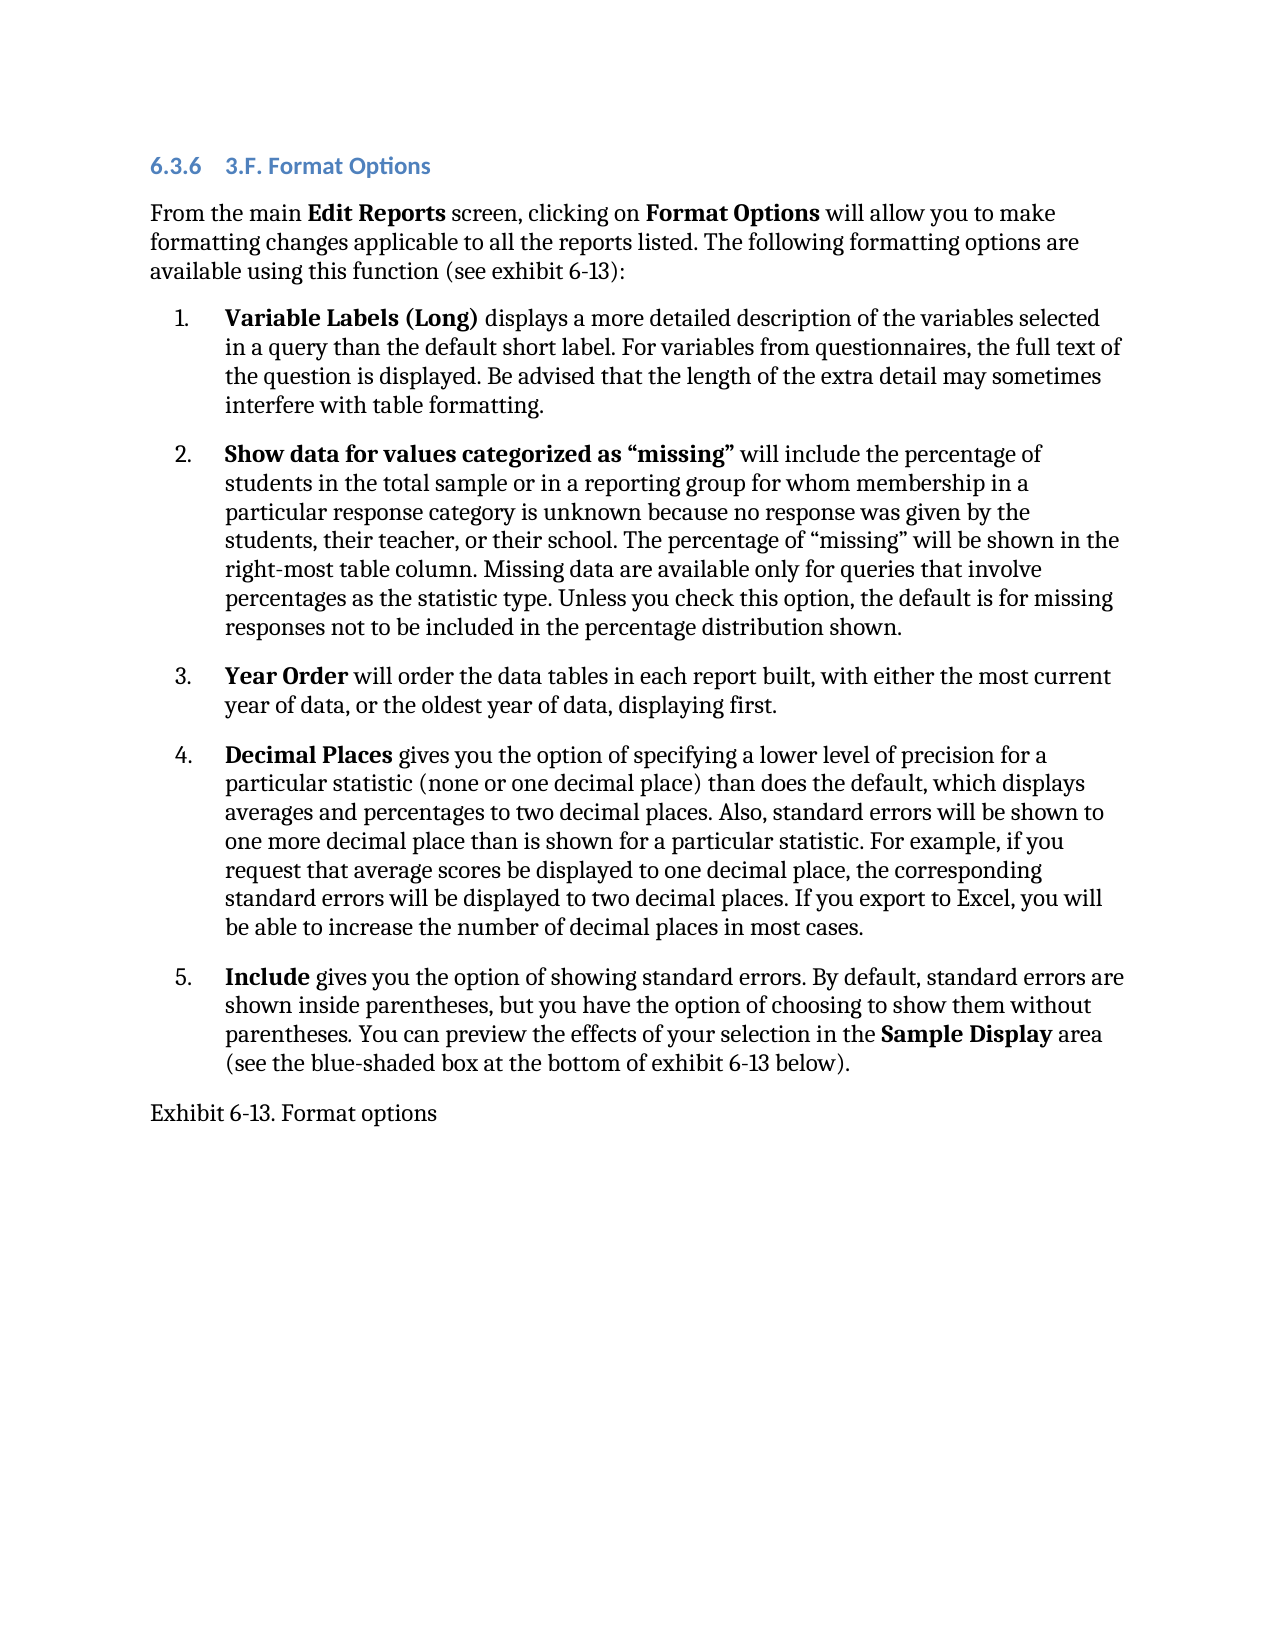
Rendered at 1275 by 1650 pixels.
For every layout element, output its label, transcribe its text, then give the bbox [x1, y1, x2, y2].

list Variable Labels (Long) displays a more detailed description of the variables selected in a query than the default short label. For variables from questionnaires, the full text of the question is displayed. Be advised that the length of the extra detail may sometimes interfere with table formatting. [175, 304, 1125, 419]
text Exhibit 6-13. Format options [150, 1098, 1125, 1127]
list Show data for values categorized as “missing” will include the percentage of students in the total sample or in a reporting group for whom membership in a particular response category is unknown because no response was given by the students, their teacher, or their school. The percentage of “missing” will be shown in the right-most table column. Missing data are available only for queries that involve percentages as the statistic type. Unless you check this option, the default is for missing responses not to be included in the percentage distribution shown. [175, 440, 1125, 641]
text From the main Edit Reports screen, clicking on Format Options will allow you to make formatting changes applicable to all the reports listed. The following formatting options are available using this function (see exhibit 6-13): [150, 199, 1125, 286]
subtitle 6.3.6 3.F. Format Options [150, 150, 1125, 181]
list Include gives you the option of showing standard errors. By default, standard errors are shown inside parentheses, but you have the option of choosing to show them without parentheses. You can preview the effects of your selection in the Sample Display area (see the blue-shaded box at the bottom of exhibit 6-13 below). [175, 963, 1125, 1078]
list Decimal Places gives you the option of specifying a lower level of precision for a particular statistic (none or one decimal place) than does the default, which displays averages and percentages to two decimal places. Also, standard errors will be shown to one more decimal place than is shown for a particular statistic. For example, if you request that average scores be displayed to one decimal place, the corresponding standard errors will be displayed to two decimal places. If you export to Excel, you will be able to increase the number of decimal places in most cases. [175, 741, 1125, 942]
list Year Order will order the data tables in each report built, with either the most current year of data, or the oldest year of data, displaying first. [175, 662, 1125, 720]
